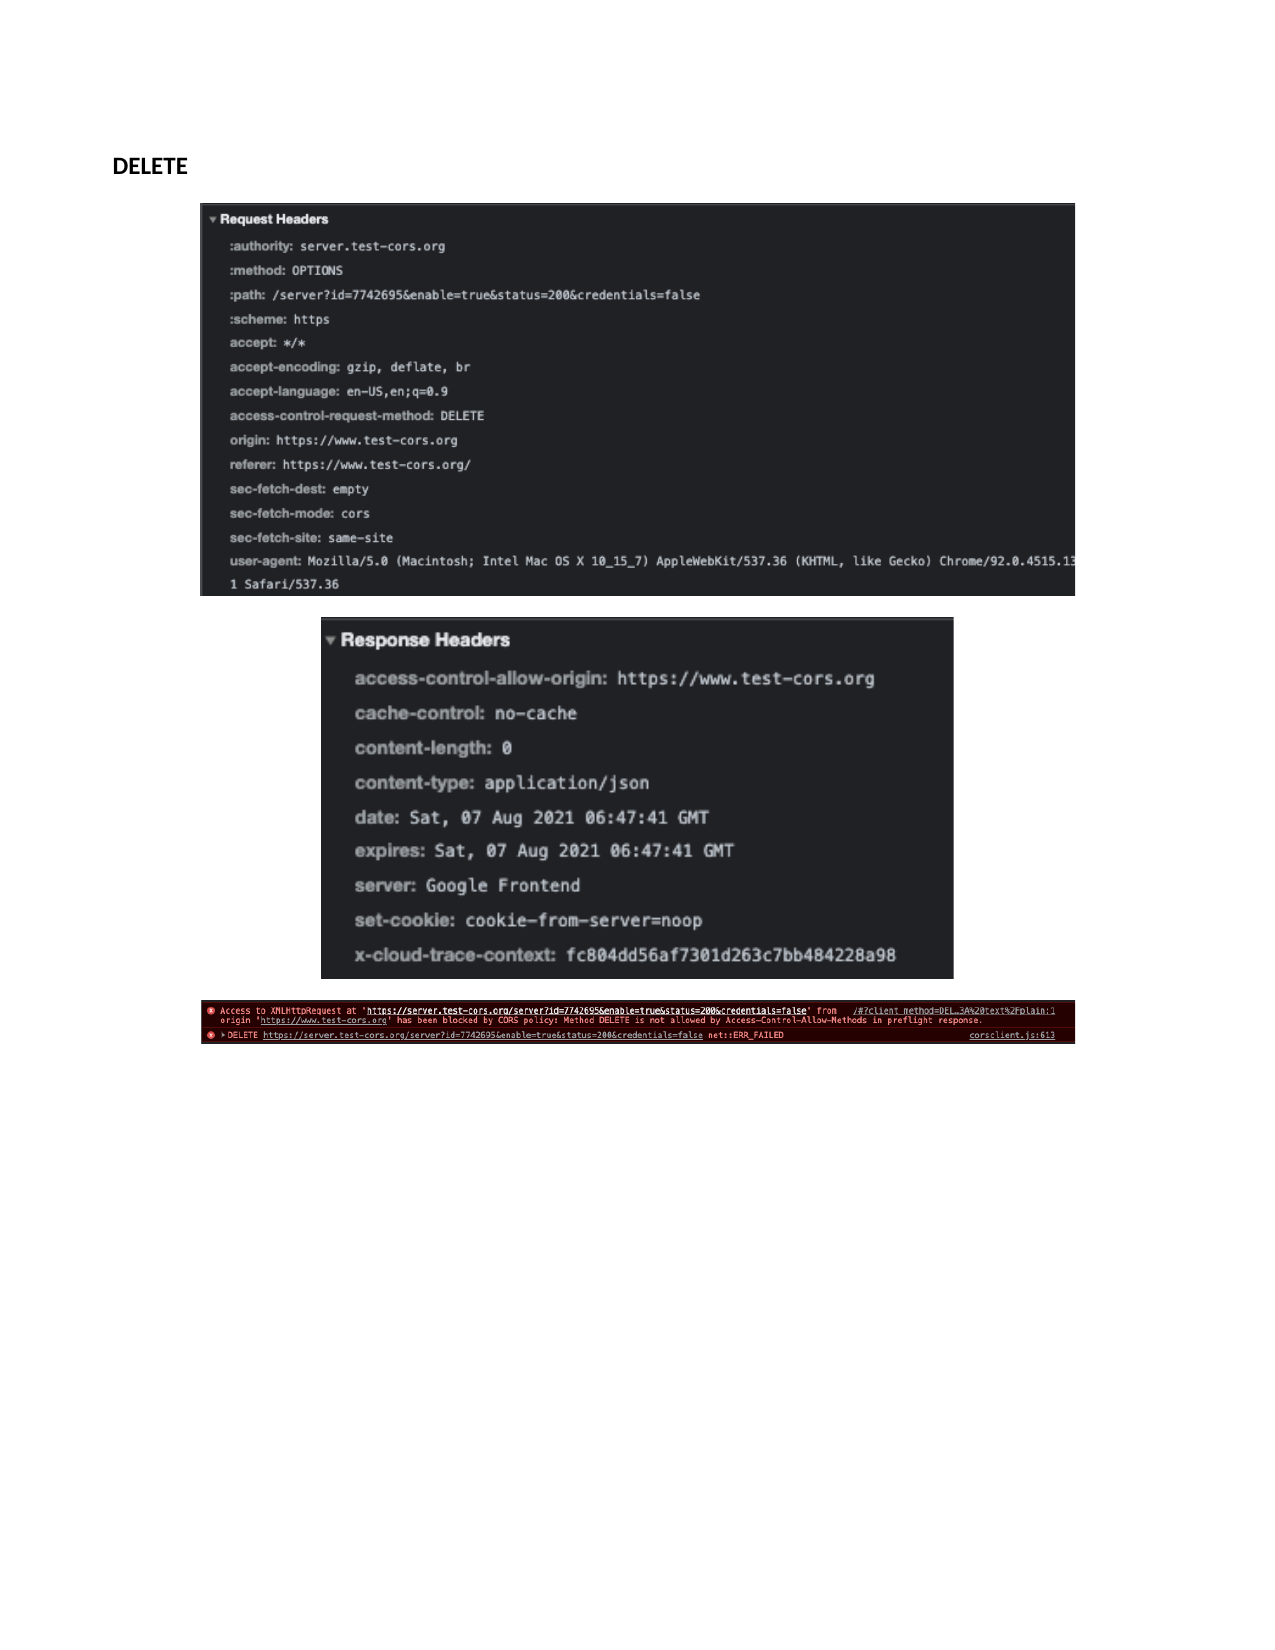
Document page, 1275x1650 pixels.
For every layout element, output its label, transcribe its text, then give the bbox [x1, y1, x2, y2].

picture [200, 1000, 1075, 1044]
picture [321, 617, 954, 979]
subtitle DELETE [112, 150, 1162, 181]
picture [200, 203, 1075, 596]
